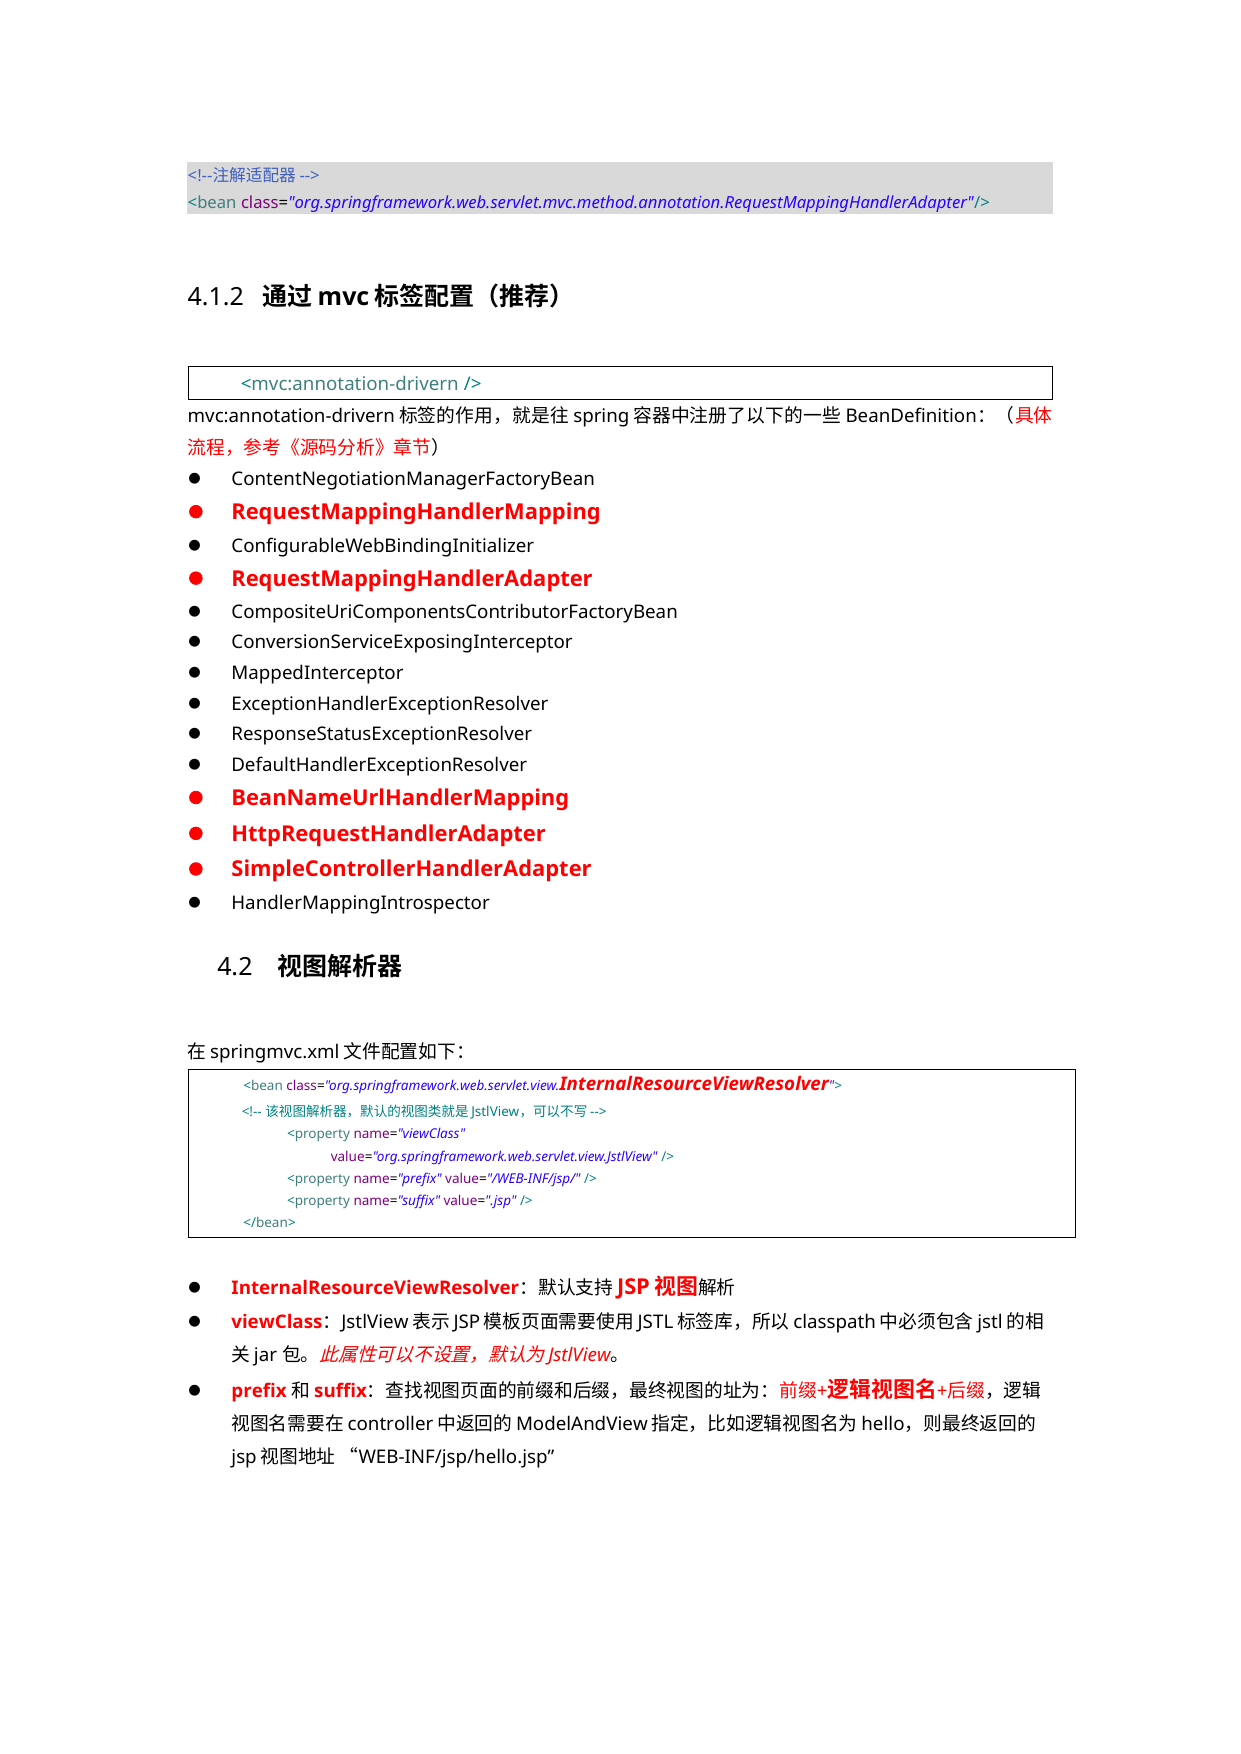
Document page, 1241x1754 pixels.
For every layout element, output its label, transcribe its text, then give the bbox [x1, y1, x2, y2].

table_header <bean class="org.springframework.web.servlet.view.InternalResourceViewResolver"> <!-- 该视图解析器，默认的视图类就是JstlView，可以不写 --> <property name="viewClass" value="org.springframework.web.servlet.view.JstlView" /> <property name="prefix" value="/WEB-INF/jsp/" /> <property name="suffix" value=".jsp" /> </bean> [189, 1070, 1075, 1237]
list prefix 和suffix：查找视图页面的前缀和后缀，最终视图的址为：前缀+逻辑视图名+后缀，逻辑视图名需要在controller中返回的ModelAndView指定，比如逻辑视图名为hello，则最终返回的jsp视图地址 “WEB-INF/jsp/hello.jsp” [187, 1372, 1053, 1469]
text <bean class="org.springframework.web.servlet.mvc.method.annotation.RequestMappingHandlerAdapter"/> [187, 191, 1053, 214]
list RequestMappingHandlerAdapter [187, 562, 1053, 592]
list CompositeUriComponentsContributorFactoryBean [187, 598, 1053, 624]
list DefaultHandlerExceptionResolver [187, 751, 1053, 777]
text mvc:annotation-drivern标签的作用，就是往spring容器中注册了以下的一些BeanDefinition：（具体流程，参考《源码分析》章节） [187, 400, 1053, 460]
text 在springmvc.xml文件配置如下： [187, 1037, 1053, 1064]
list viewClass：JstlView表示JSP模板页面需要使用JSTL标签库，所以classpath中必须包含jstl的相关jar 包。此属性可以不设置，默认为JstlView。 [187, 1307, 1053, 1367]
subtitle 视图解析器 [217, 947, 1053, 983]
table_header <mvc:annotation-drivern /> [189, 367, 1052, 399]
list SimpleControllerHandlerAdapter [187, 853, 1053, 883]
subtitle 通过mvc标签配置（推荐） [187, 276, 1053, 312]
list ExceptionHandlerExceptionResolver [187, 690, 1053, 716]
list ConversionServiceExposingInterceptor [187, 629, 1053, 654]
list InternalResourceViewResolver：默认支持JSP视图解析 [187, 1269, 1053, 1300]
list ResponseStatusExceptionResolver [187, 721, 1053, 746]
list RequestMappingHandlerMapping [187, 496, 1053, 526]
list ConfigurableWebBindingInitializer [187, 532, 1053, 557]
text <!--注解适配器 --> [187, 162, 1053, 186]
list HttpRequestHandlerAdapter [187, 818, 1053, 847]
list MappedInterceptor [187, 659, 1053, 685]
list HandlerMappingIntrospector [187, 889, 1053, 915]
list ContentNegotiationManagerFactoryBean [187, 466, 1053, 491]
list BeanNameUrlHandlerMapping [187, 782, 1053, 812]
